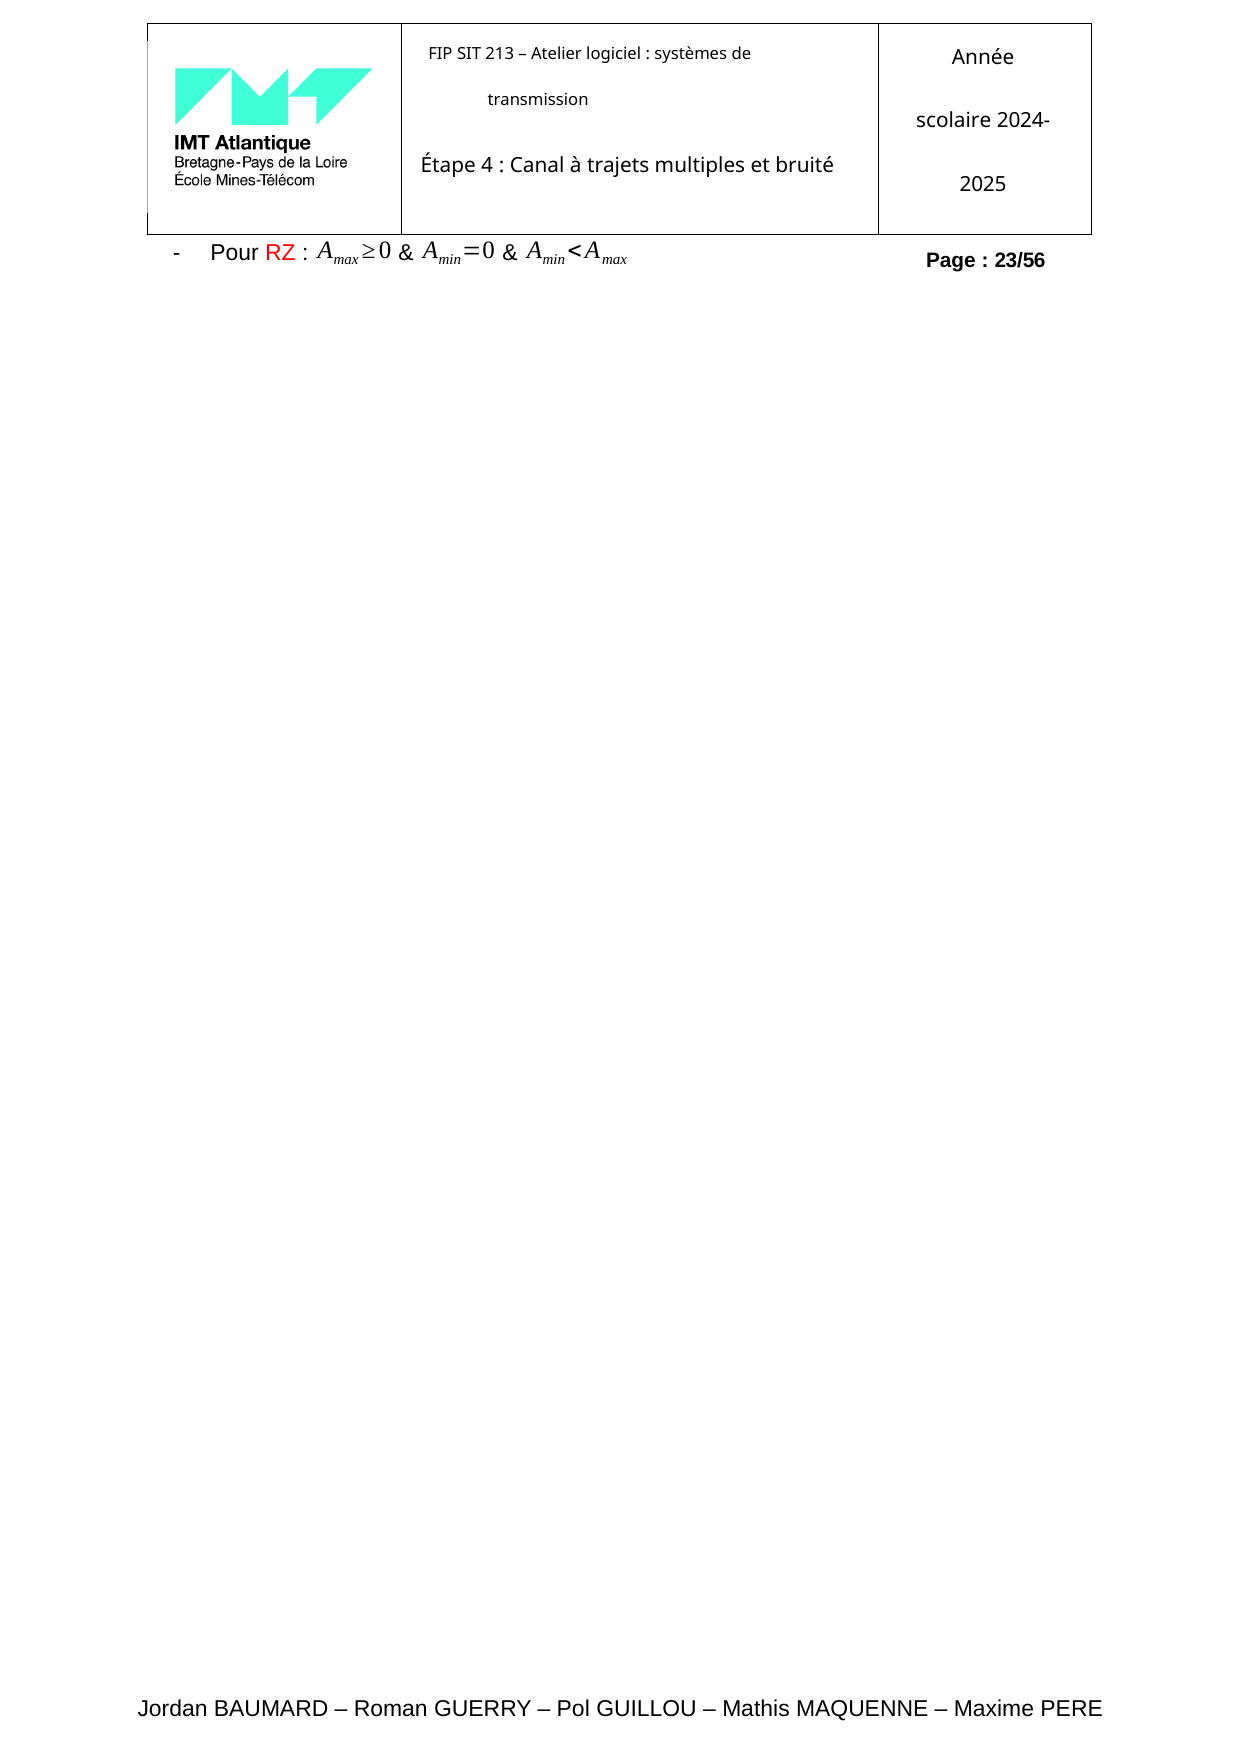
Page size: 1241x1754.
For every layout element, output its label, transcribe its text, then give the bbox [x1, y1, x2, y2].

list Pour RZ : & & [173, 236, 1105, 268]
picture [147, 41, 401, 213]
